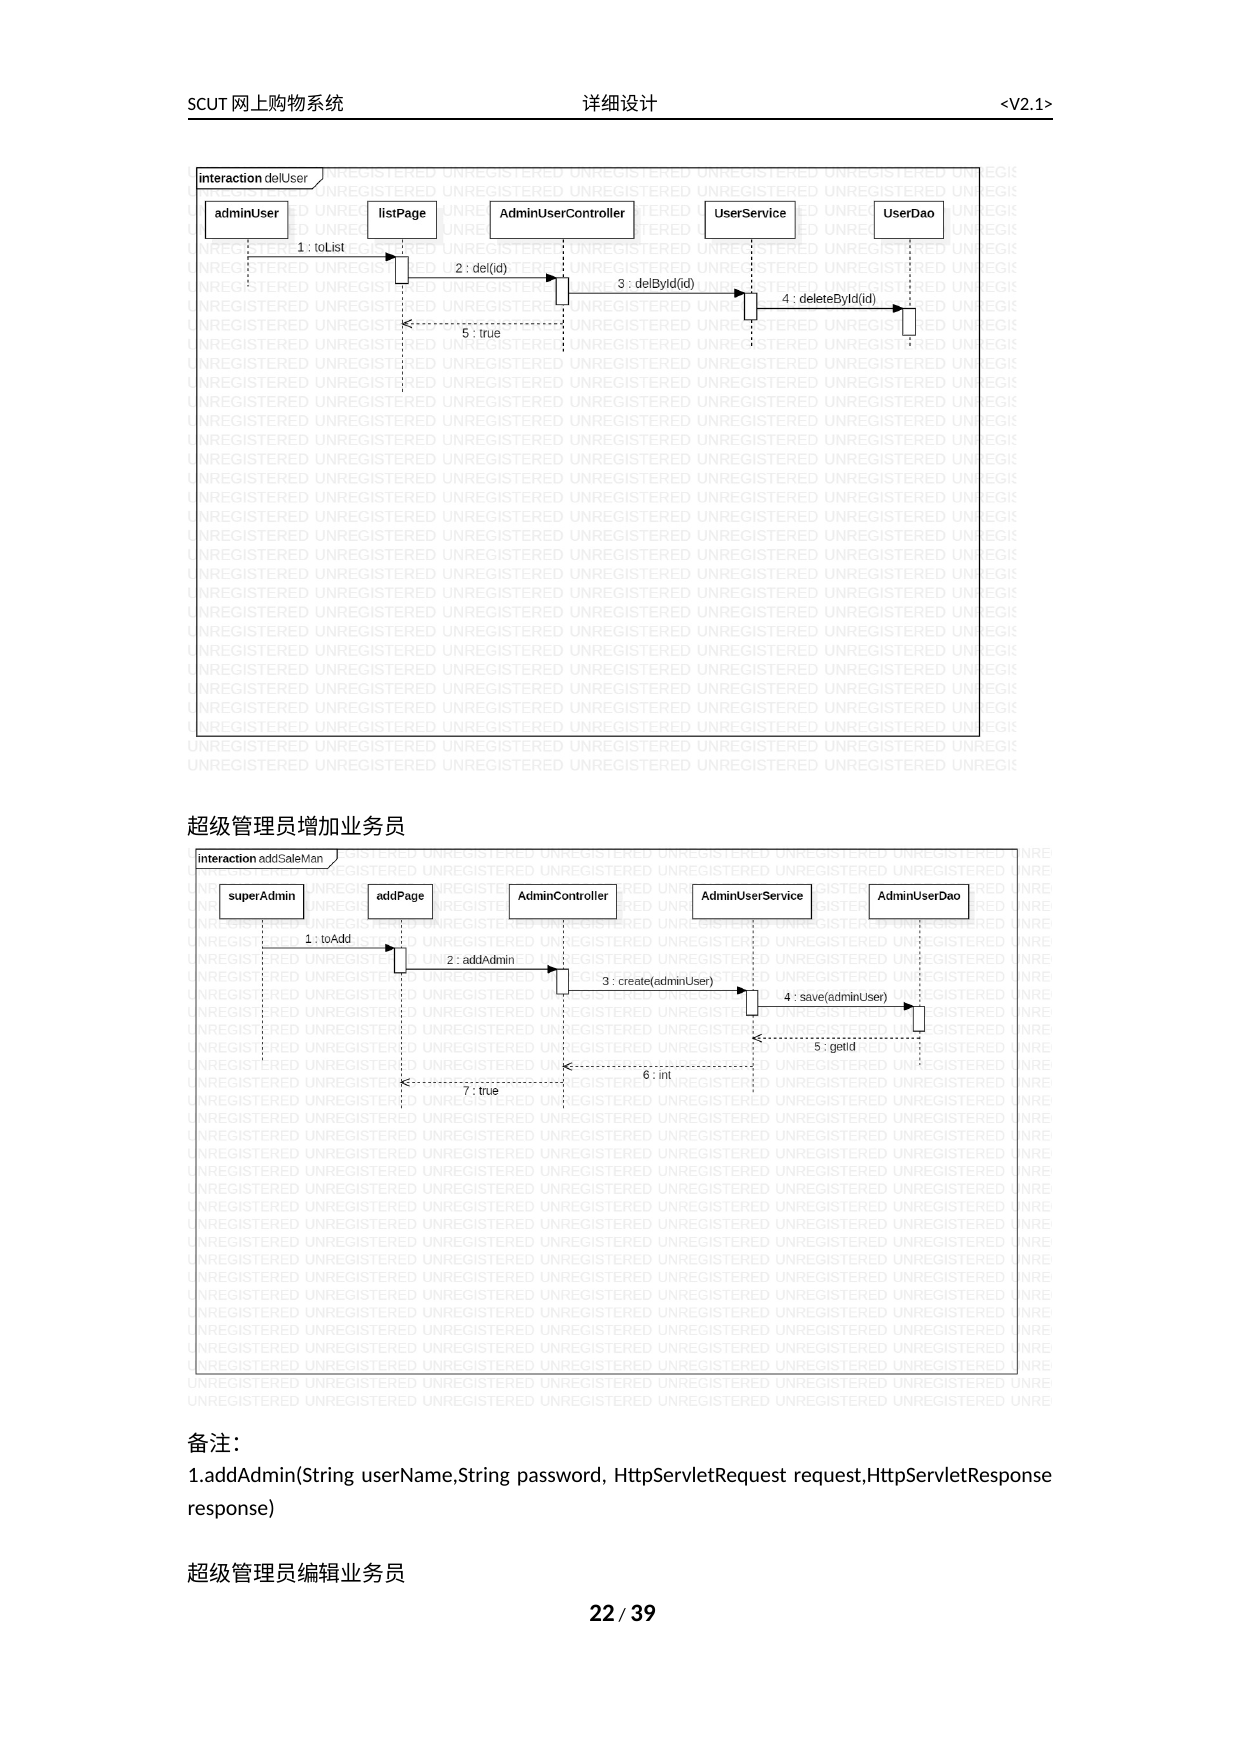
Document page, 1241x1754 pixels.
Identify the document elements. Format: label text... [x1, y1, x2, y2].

list 备注： 1.addAdmin(String userName,String password, HttpServletRequest request,HttpServletResponse response) 超级管理员编辑业务员 [187, 1426, 1053, 1588]
picture [187, 158, 1017, 774]
list 超级管理员增加业务员 [187, 808, 1053, 841]
picture [187, 841, 1052, 1409]
